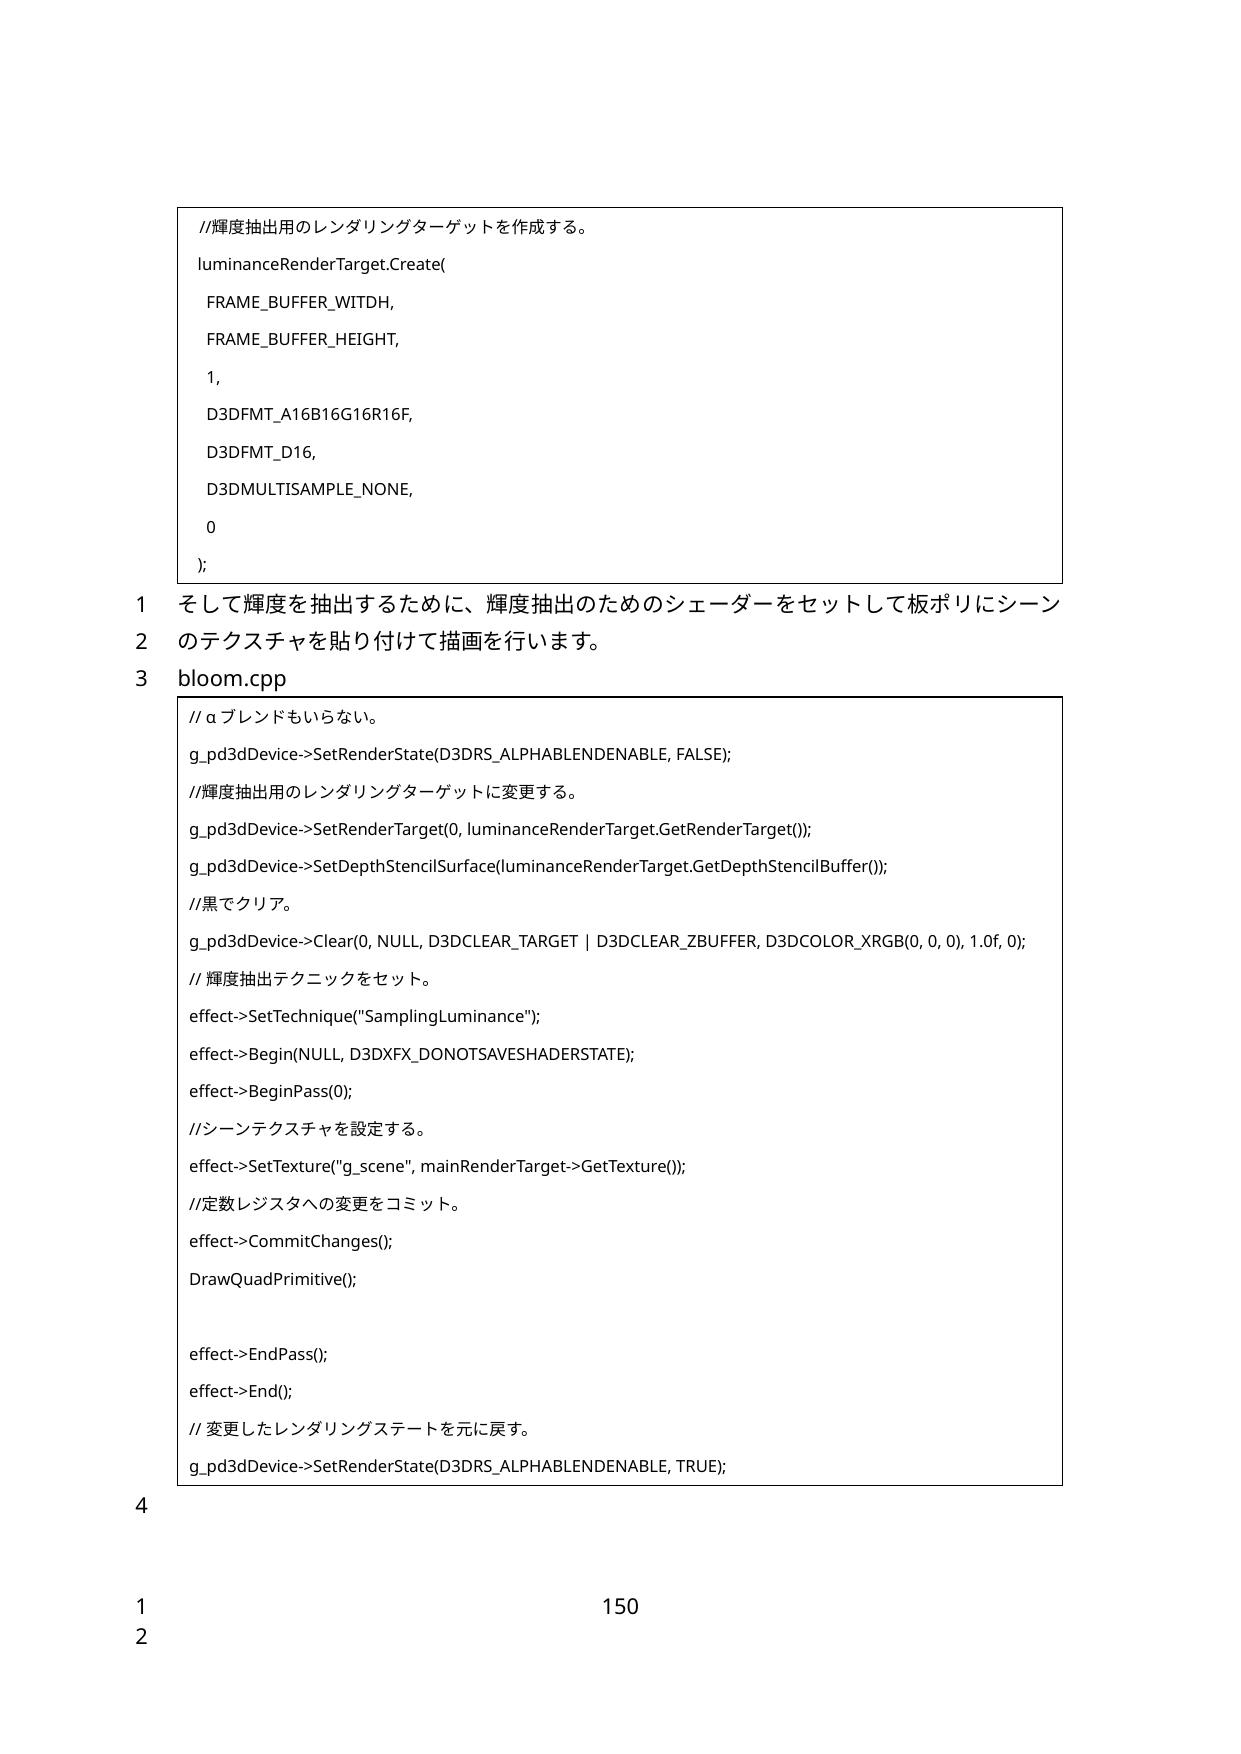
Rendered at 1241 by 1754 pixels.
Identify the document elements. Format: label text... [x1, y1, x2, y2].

text そして輝度を抽出するために、輝度抽出のためのシェーダーをセットして板ポリにシーンのテクスチャを貼り付けて描画を行います。 [177, 584, 1063, 659]
table_header //輝度抽出用のレンダリングターゲットを作成する。 luminanceRenderTarget.Create( FRAME_BUFFER_WITDH, FRAME_BUFFER_HEIGHT, 1, D3DFMT_A16B16G16R16F, D3DFMT_D16, D3DMULTISAMPLE_NONE, 0 ); [178, 208, 1062, 583]
text bloom.cpp [177, 659, 1063, 696]
table_header // αブレンドもいらない。 g_pd3dDevice->SetRenderState(D3DRS_ALPHABLENDENABLE, FALSE); //輝度抽出用のレンダリングターゲットに変更する。 g_pd3dDevice->SetRenderTarget(0, luminanceRenderTarget.GetRenderTarget()); g_pd3dDevice->SetDepthStencilSurface(luminanceRenderTarget.GetDepthStencilBuffer()); //黒でクリア。 g_pd3dDevice->Clear(0, NULL, D3DCLEAR_TARGET | D3DCLEAR_ZBUFFER, D3DCOLOR_XRGB(0, 0, 0), 1.0f, 0); // 輝度抽出テクニックをセット。 effect->SetTechnique("SamplingLuminance"); effect->Begin(NULL, D3DXFX_DONOTSAVESHADERSTATE); effect->BeginPass(0); //シーンテクスチャを設定する。 effect->SetTexture("g_scene", mainRenderTarget->GetTexture()); //定数レジスタへの変更をコミット。 effect->CommitChanges(); DrawQuadPrimitive(); effect->EndPass(); effect->End(); // 変更したレンダリングステートを元に戻す。 g_pd3dDevice->SetRenderState(D3DRS_ALPHABLENDENABLE, TRUE); [178, 698, 1062, 1485]
